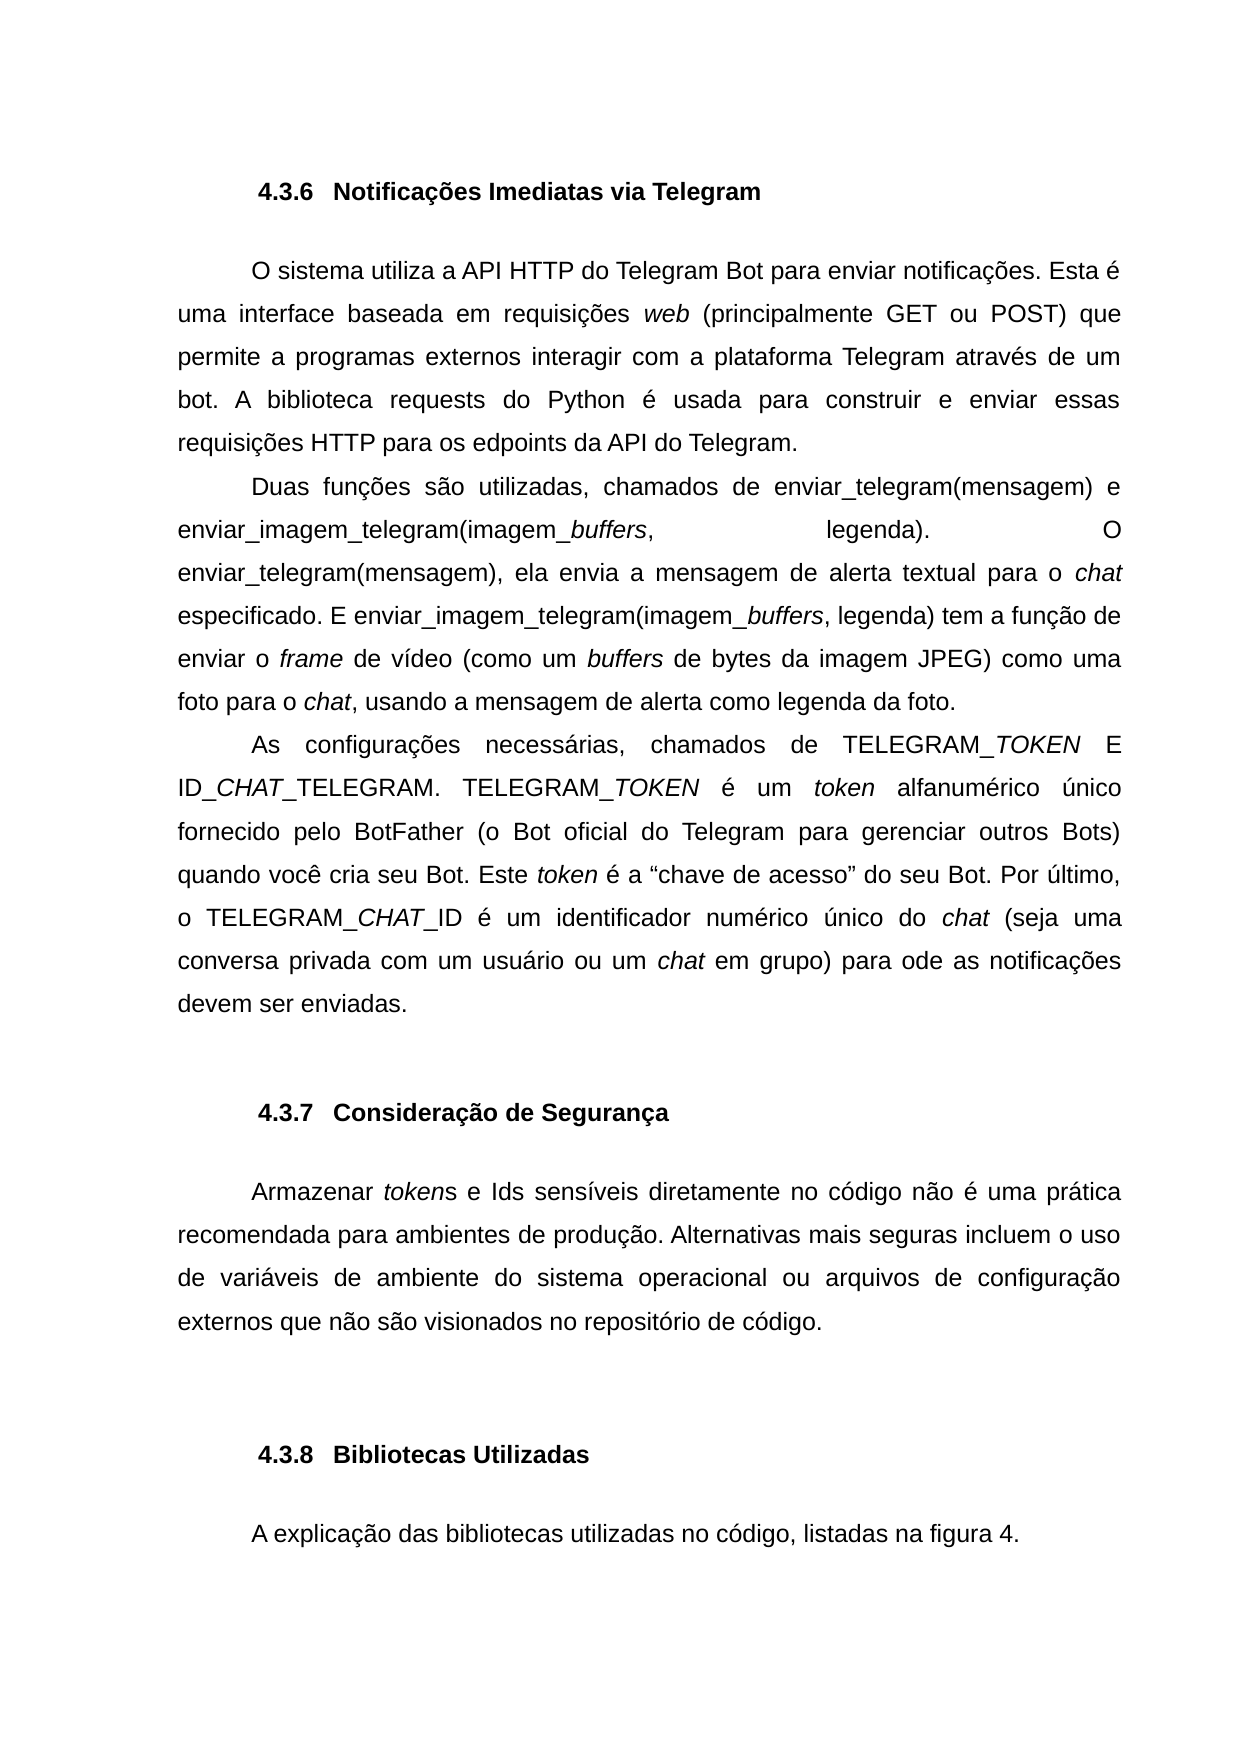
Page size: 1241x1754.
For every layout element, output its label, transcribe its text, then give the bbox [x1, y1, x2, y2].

text As configurações necessárias, chamados de TELEGRAM_TOKEN E ID_CHAT_TELEGRAM. TELEGRAM_TOKEN é um token alfanumérico único fornecido pelo BotFather (o Bot oficial do Telegram para gerenciar outros Bots) quando você cria seu Bot. Este token é a “chave de acesso” do seu Bot. Por último, o TELEGRAM_CHAT_ID é um identificador numérico único do chat (seja uma conversa privada com um usuário ou um chat em grupo) para ode as notificações devem ser enviadas. [177, 730, 1122, 1018]
subtitle Bibliotecas Utilizadas [258, 1440, 1122, 1469]
text A explicação das bibliotecas utilizadas no código, listadas na figura 4. [177, 1519, 1122, 1548]
text Armazenar tokens e Ids sensíveis diretamente no código não é uma prática recomendada para ambientes de produção. Alternativas mais seguras incluem o uso de variáveis de ambiente do sistema operacional ou arquivos de configuração externos que não são visionados no repositório de código. [177, 1177, 1122, 1335]
text Duas funções são utilizadas, chamados de enviar_telegram(mensagem) e enviar_imagem_telegram(imagem_buffers, legenda). O enviar_telegram(mensagem), ela envia a mensagem de alerta textual para o chat especificado. E enviar_imagem_telegram(imagem_buffers, legenda) tem a função de enviar o frame de vídeo (como um buffers de bytes da imagem JPEG) como uma foto para o chat, usando a mensagem de alerta como legenda da foto. [177, 472, 1122, 716]
subtitle Consideração de Segurança [258, 1098, 1122, 1127]
subtitle Notificações Imediatas via Telegram [258, 177, 1122, 206]
text O sistema utiliza a API HTTP do Telegram Bot para enviar notificações. Esta é uma interface baseada em requisições web (principalmente GET ou POST) que permite a programas externos interagir com a plataforma Telegram através de um bot. A biblioteca requests do Python é usada para construir e enviar essas requisições HTTP para os edpoints da API do Telegram. [177, 256, 1122, 457]
